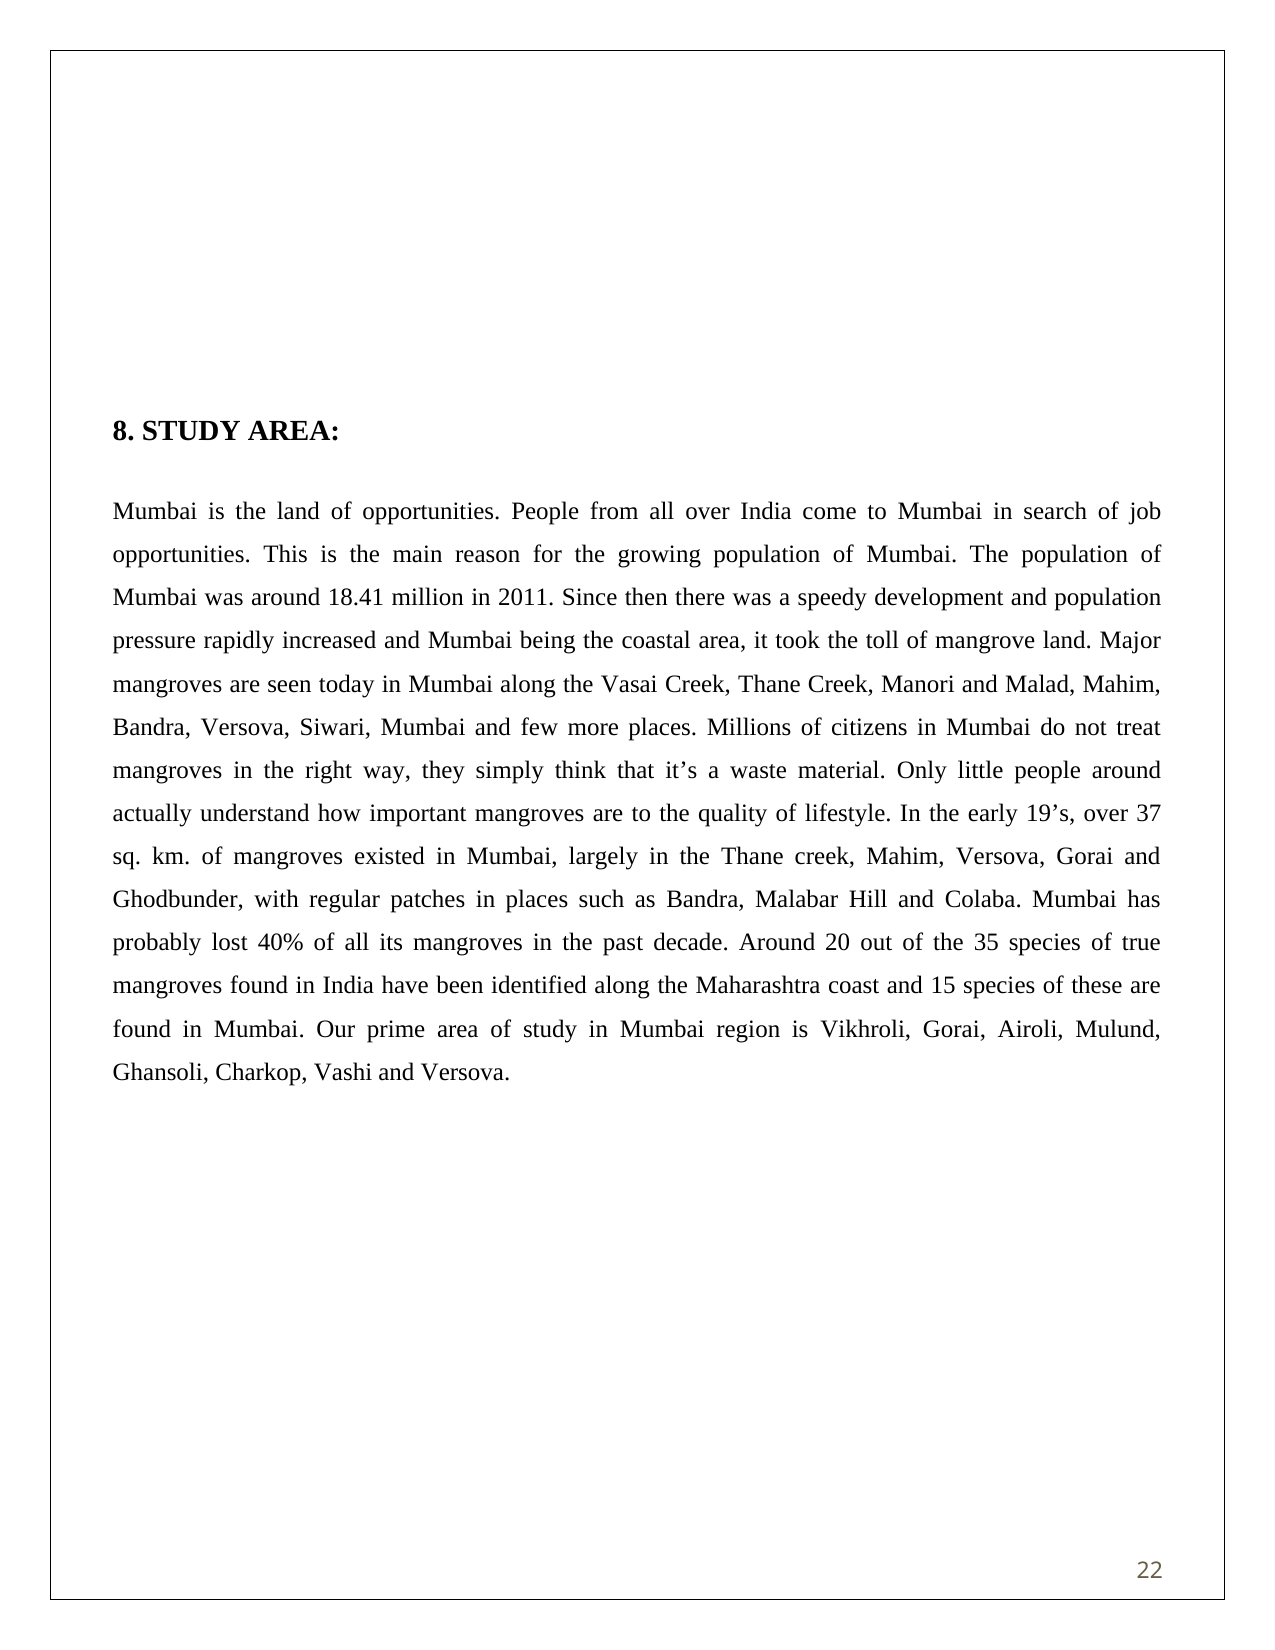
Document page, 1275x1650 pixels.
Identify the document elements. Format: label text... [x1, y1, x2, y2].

text Mumbai is the land of opportunities. People from all over India come to Mumbai in search of job opportunities. This is the main reason for the growing population of Mumbai. The population of Mumbai was around 18.41 million in 2011. Since then there was a speedy development and population pressure rapidly increased and Mumbai being the coastal area, it took the toll of mangrove land. Major mangroves are seen today in Mumbai along the Vasai Creek, Thane Creek, Manori and Malad, Mahim, Bandra, Versova, Siwari, Mumbai and few more places. Millions of citizens in Mumbai do not treat mangroves in the right way, they simply think that it’s a waste material. Only little people around actually understand how important mangroves are to the quality of lifestyle. In the early 19’s, over 37 sq. km. of mangroves existed in Mumbai, largely in the Thane creek, Mahim, Versova, Gorai and Ghodbunder, with regular patches in places such as Bandra, Malabar Hill and Colaba. Mumbai has probably lost 40% of all its mangroves in the past decade. Around 20 out of the 35 species of true mangroves found in India have been identified along the Maharashtra coast and 15 species of these are found in Mumbai. Our prime area of study in Mumbai region is Vikhroli, Gorai, Airoli, Mulund, Ghansoli, Charkop, Vashi and Versova. [112, 496, 1162, 1086]
text 8. STUDY AREA: [112, 413, 1162, 446]
